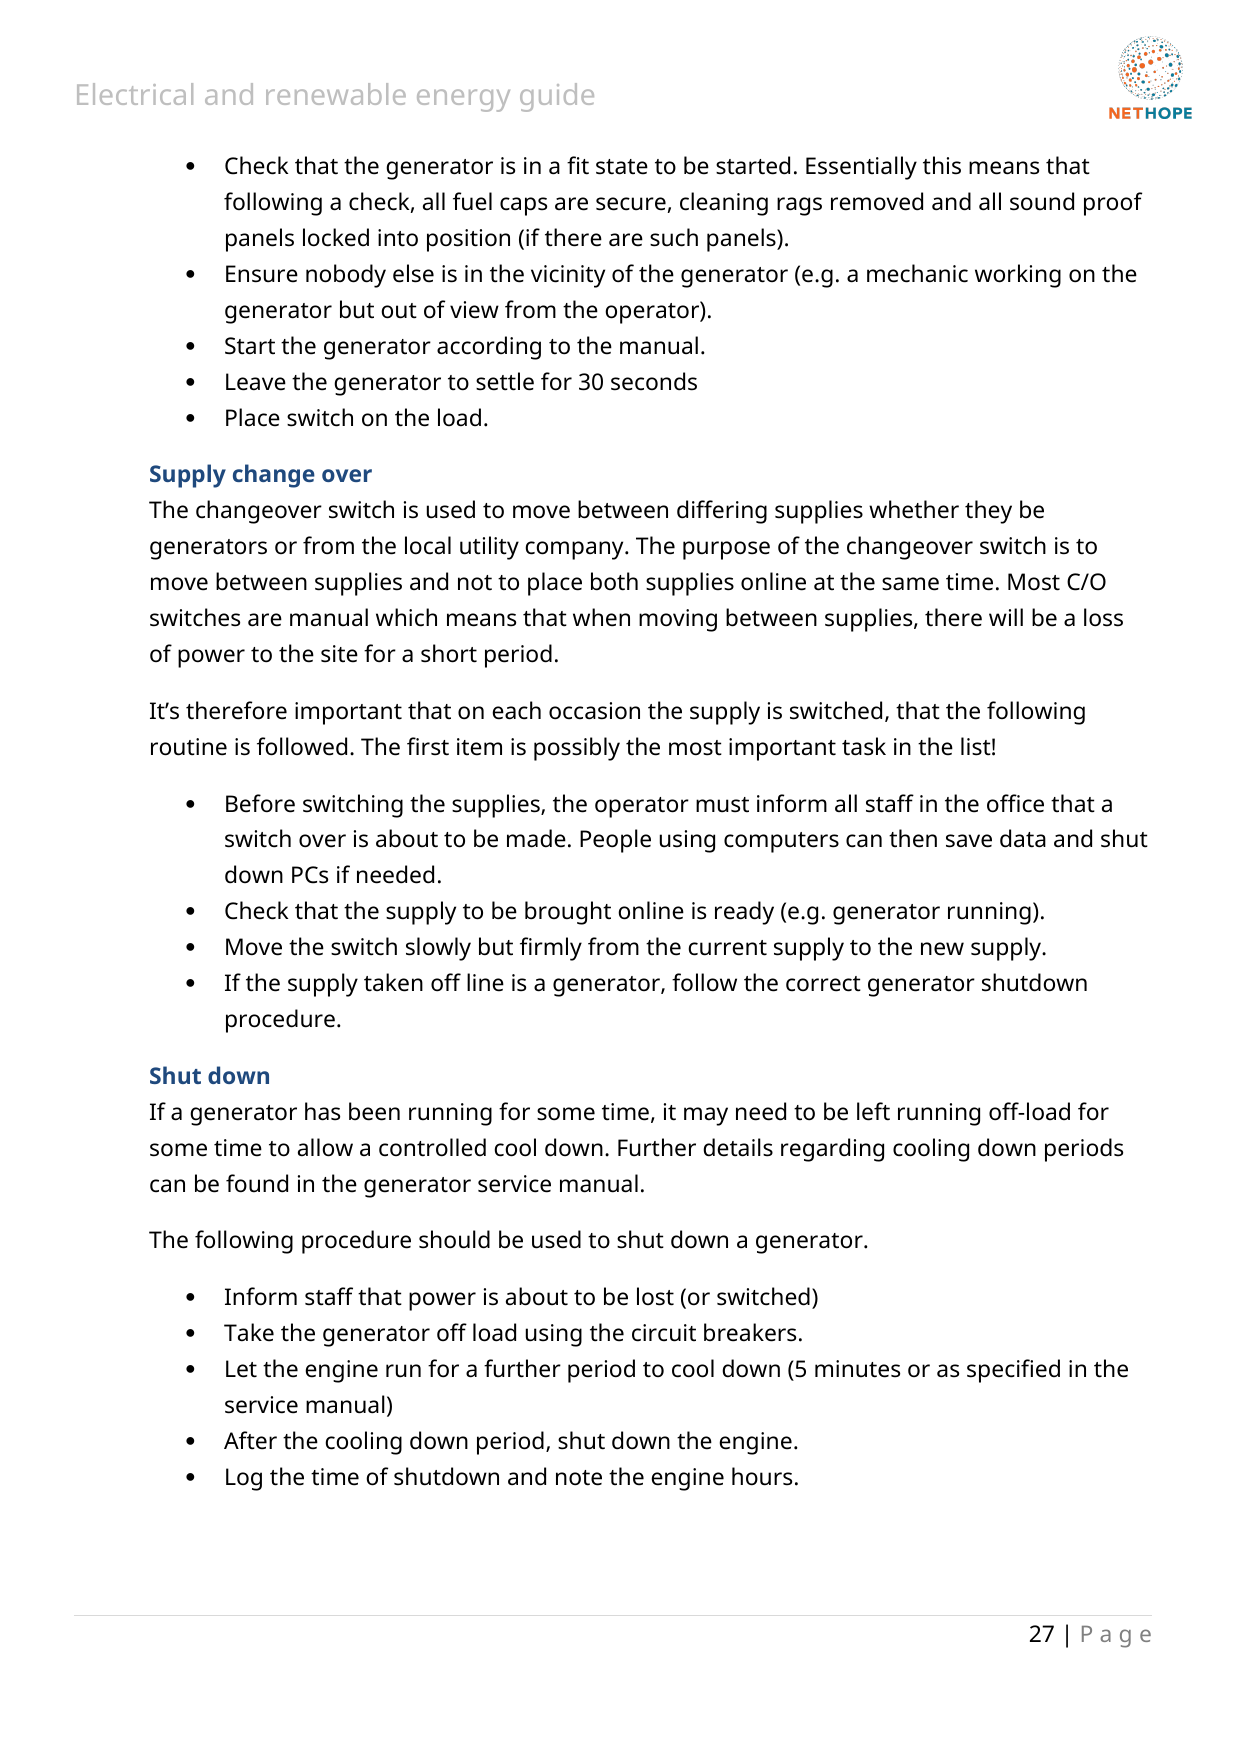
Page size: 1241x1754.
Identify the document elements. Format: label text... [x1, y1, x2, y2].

list Leave the generator to settle for 30 seconds [186, 366, 1152, 397]
list Check that the generator is in a fit state to be started. Essentially this means that following a check, all fuel caps are secure, cleaning rags removed and all sound proof panels locked into position (if there are such panels). [186, 150, 1152, 253]
list Let the engine run for a further period to cool down (5 minutes or as specified in the service manual) [186, 1353, 1152, 1420]
picture [1109, 36, 1192, 119]
subtitle Supply change over [149, 458, 1152, 489]
text The following procedure should be used to shut down a generator. [149, 1224, 1152, 1256]
list Before switching the supplies, the operator must inform all staff in the office that a switch over is about to be made. People using computers can then save data and shut down PCs if needed. [186, 787, 1152, 891]
text It’s therefore important that on each occasion the supply is switched, that the following routine is followed. The first item is possibly the most important task in the list! [149, 695, 1152, 762]
list Ensure nobody else is in the vicinity of the generator (e.g. a mechanic working on the generator but out of view from the operator). [186, 258, 1152, 325]
list If the supply taken off line is a generator, follow the correct generator shutdown procedure. [186, 967, 1152, 1034]
list Take the generator off load using the circuit breakers. [186, 1317, 1152, 1348]
text The changeover switch is used to move between differing supplies whether they be generators or from the local utility company. The purpose of the changeover switch is to move between supplies and not to place both supplies online at the same time. Most C/O switches are manual which means that when moving between supplies, there will be a loss of power to the site for a short period. [149, 494, 1152, 669]
subtitle Shut down [149, 1060, 1152, 1091]
list Start the generator according to the manual. [186, 330, 1152, 361]
list Move the switch slowly but firmly from the current supply to the new supply. [186, 931, 1152, 962]
text If a generator has been running for some time, it may need to be left running off-load for some time to allow a controlled cool down. Further details regarding cooling down periods can be found in the generator service manual. [149, 1096, 1152, 1199]
list After the cooling down period, shut down the engine. [186, 1425, 1152, 1456]
list Inform staff that power is about to be lost (or switched) [186, 1281, 1152, 1312]
list Place switch on the load. [186, 402, 1152, 433]
list Check that the supply to be brought online is ready (e.g. generator running). [186, 895, 1152, 927]
list Log the time of shutdown and note the engine hours. [186, 1461, 1152, 1492]
